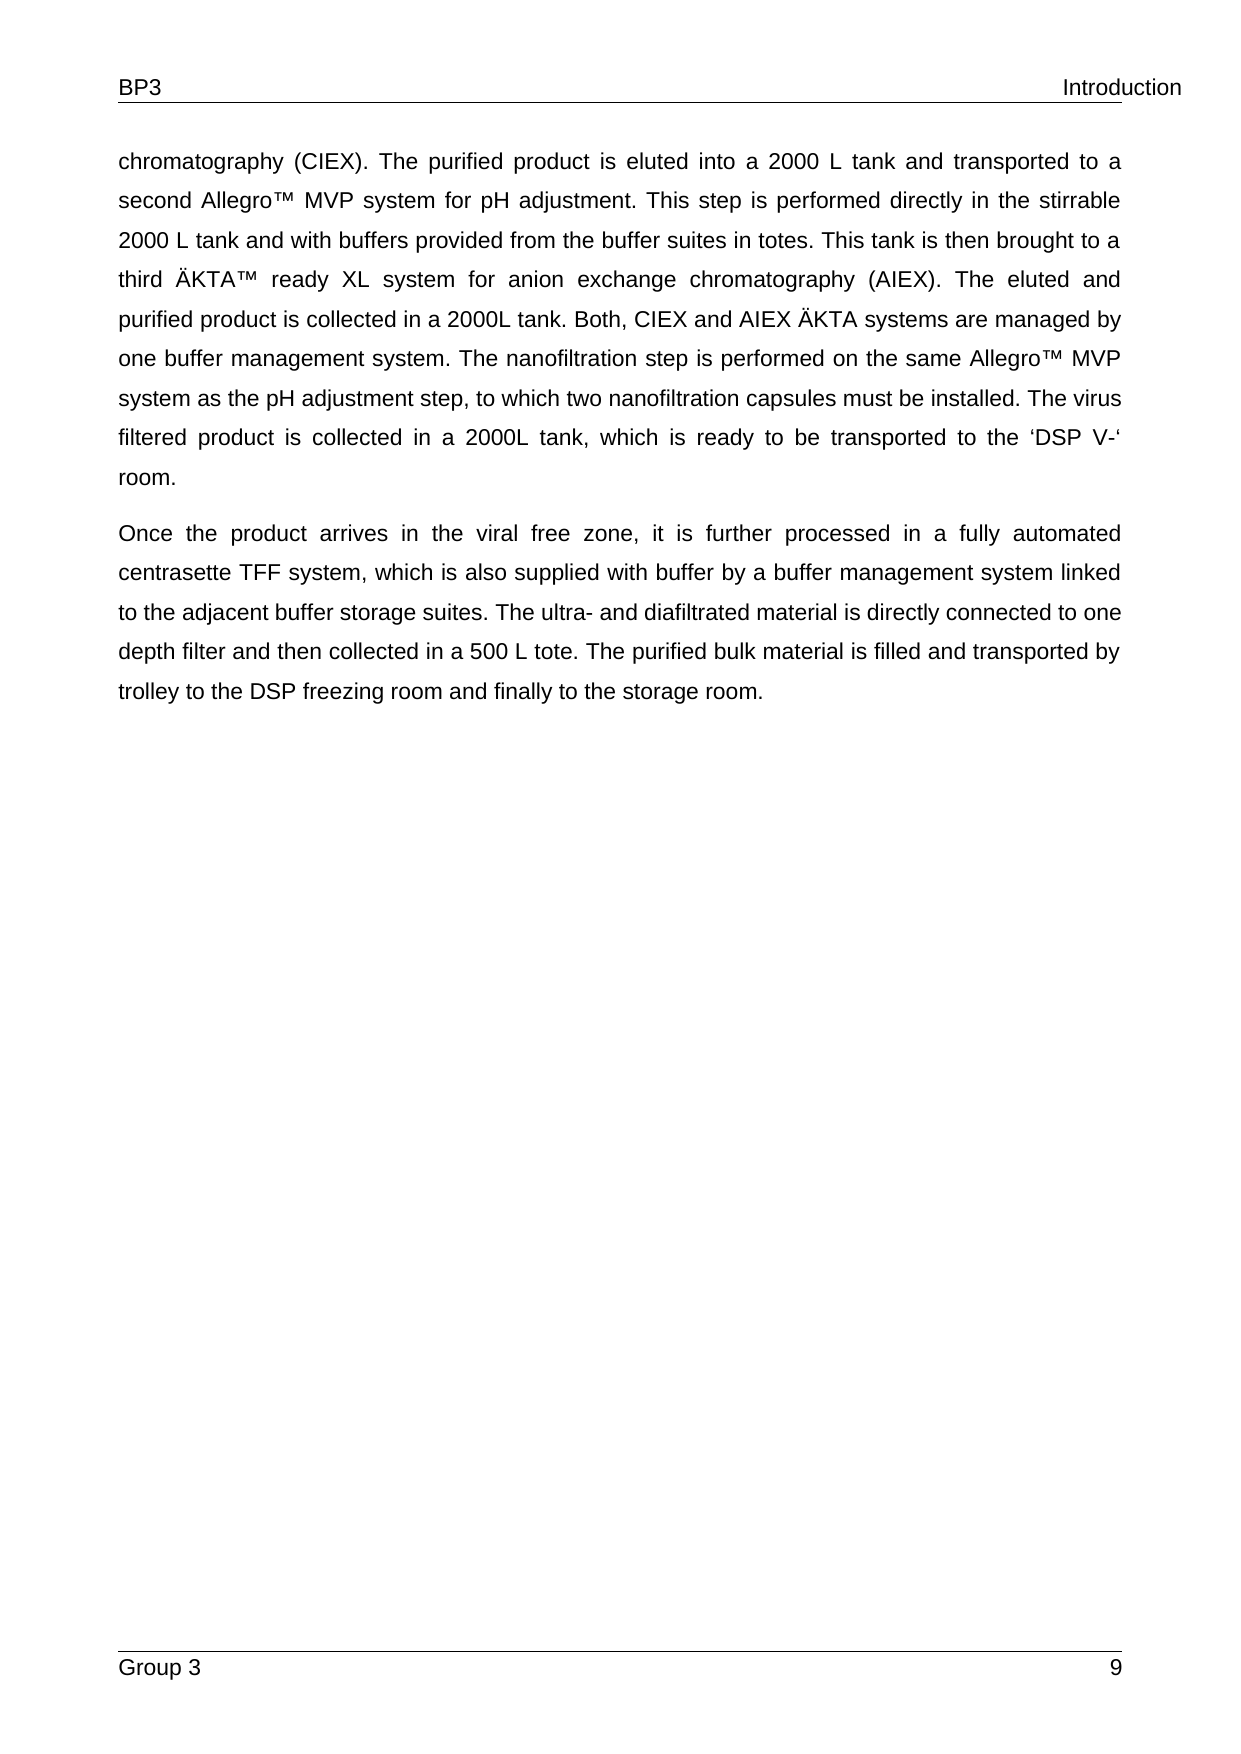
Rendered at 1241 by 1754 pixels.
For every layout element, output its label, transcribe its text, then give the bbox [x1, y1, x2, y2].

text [118, 148, 1122, 490]
text Once the product arrives in the viral free zone, it is further processed in a fully automated centrasette TFF system, which is also supplied with buffer by a buffer management system linked to the adjacent buffer storage suites. The ultra- and diafiltrated material is directly connected to one depth filter and then collected in a 500 L tote. The purified bulk material is filled and transported by trolley to the DSP freezing room and finally to the storage room. [118, 520, 1122, 704]
